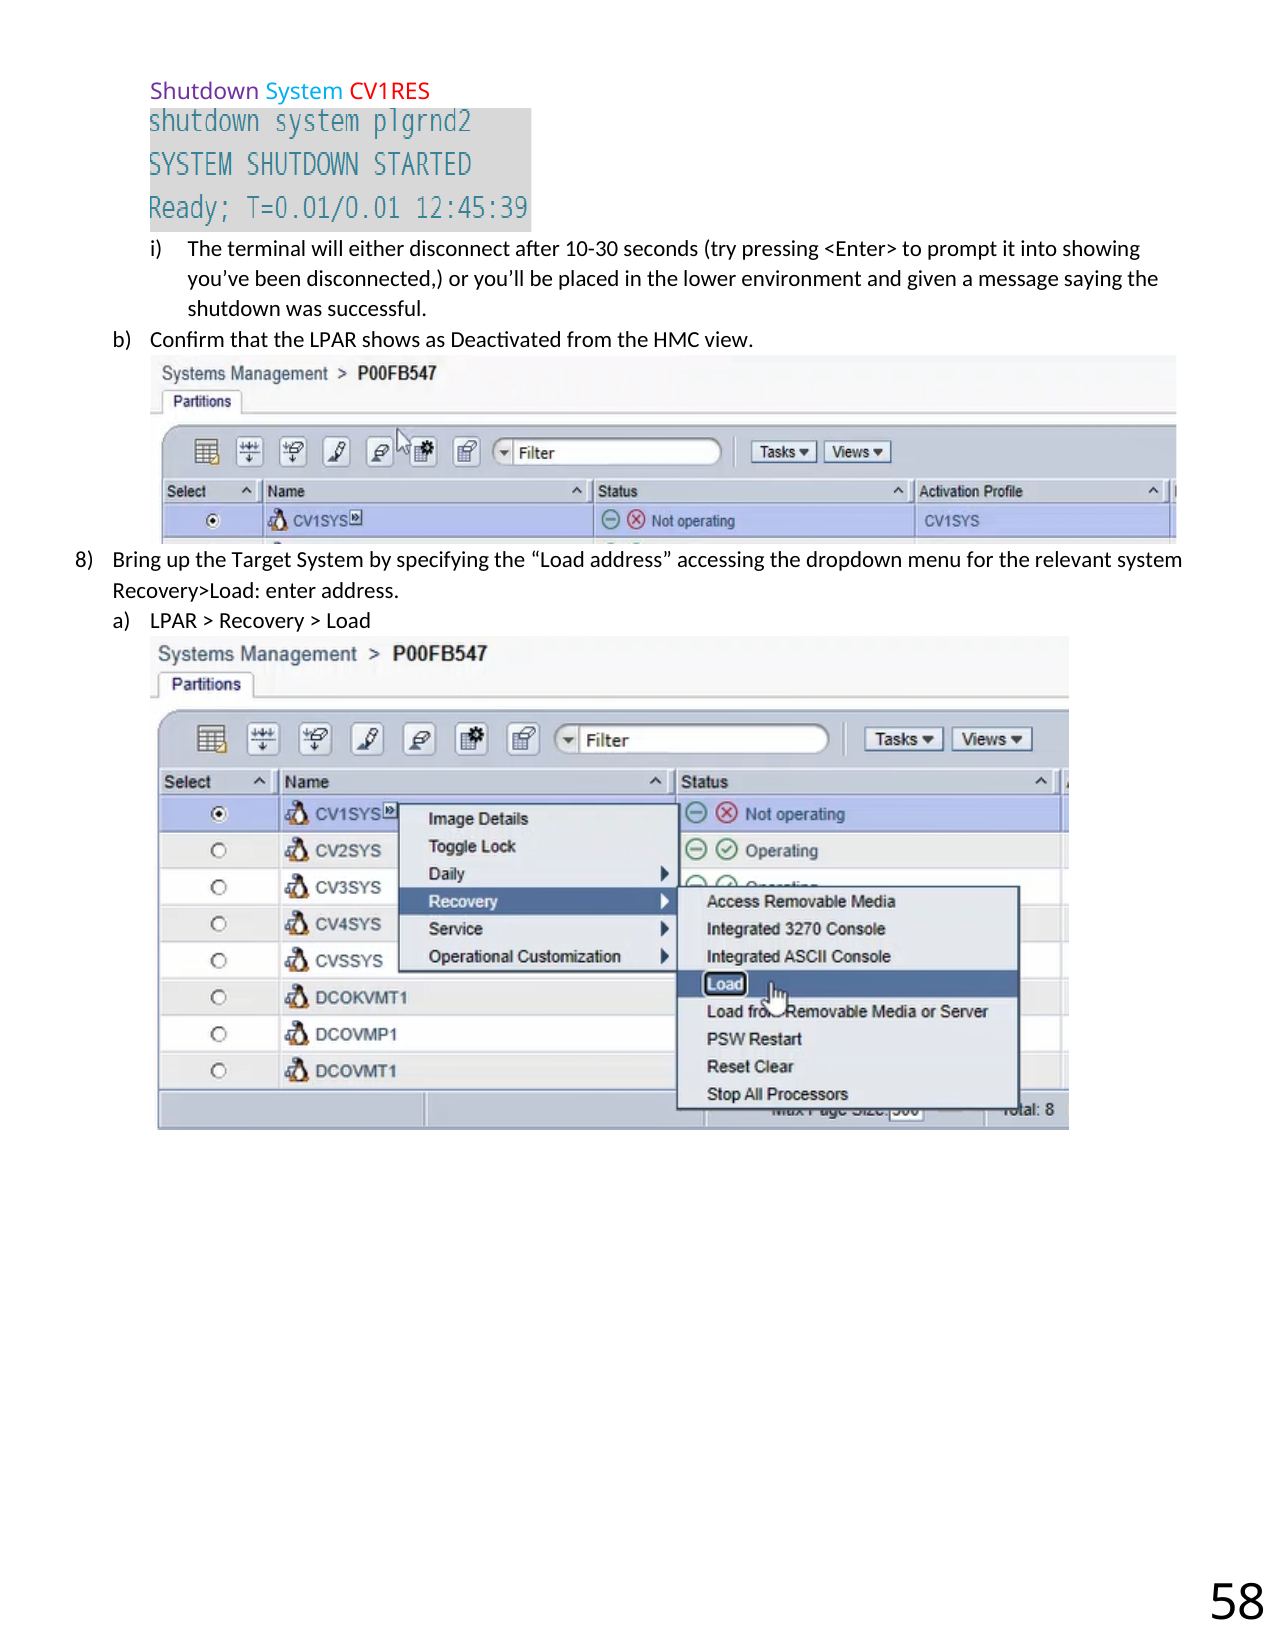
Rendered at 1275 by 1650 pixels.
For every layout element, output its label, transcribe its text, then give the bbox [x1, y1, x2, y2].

picture [150, 355, 1177, 544]
picture [150, 636, 1069, 1130]
list Bring up the Target System by specifying the “Load address” accessing the dropdown menu for the relevant system Recovery>Load: enter address. [75, 546, 1200, 604]
picture [150, 108, 532, 232]
list The terminal will either disconnect after 10-30 seconds (try pressing <Enter> to prompt it into showing you’ve been disconnected,) or you’ll be placed in the lower environment and given a message saying the shutdown was successful. [150, 234, 1200, 322]
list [112, 75, 1200, 232]
